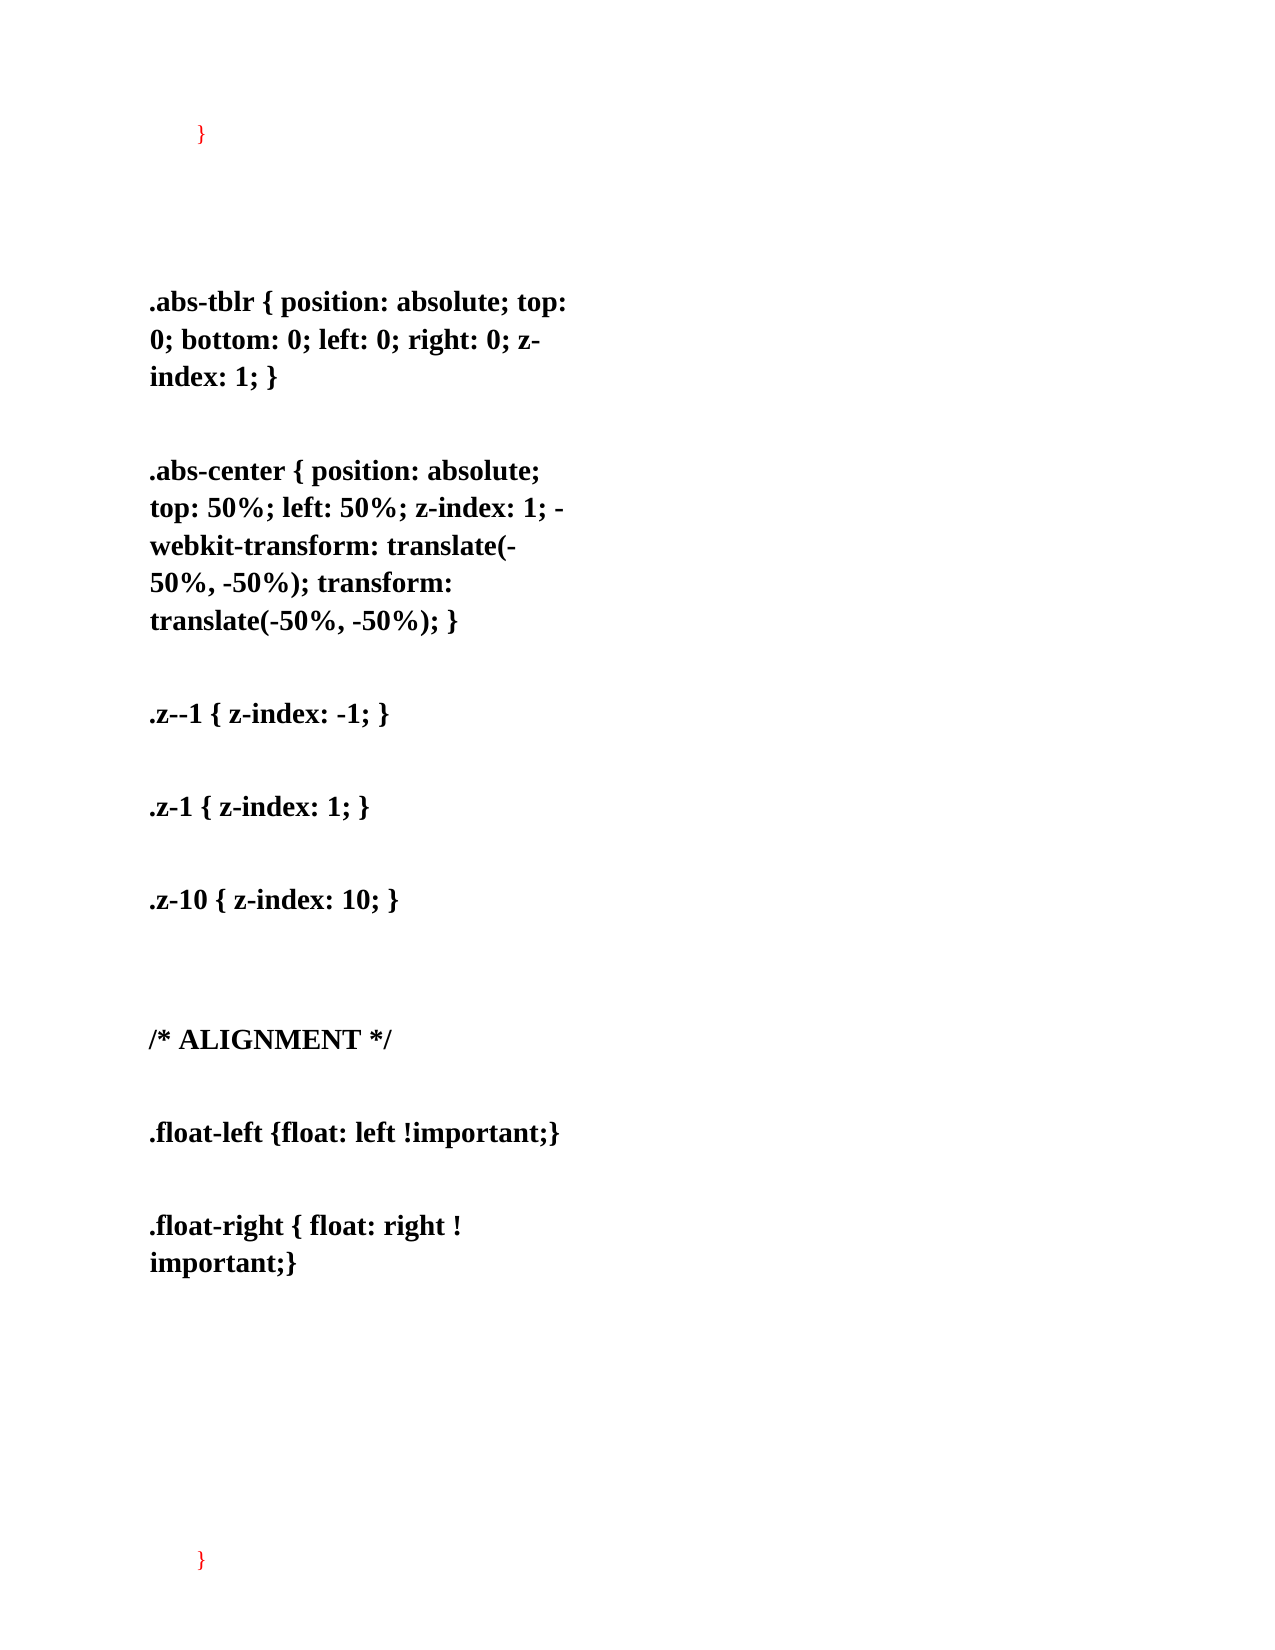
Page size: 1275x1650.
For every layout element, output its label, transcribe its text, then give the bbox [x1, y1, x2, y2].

text .abs-tblr { position: absolute; top: 0; bottom: 0; left: 0; right: 0; z-index: 1; } [148, 284, 581, 393]
text .abs-center { position: absolute; top: 50%; left: 50%; z-index: 1; -webkit-transform: translate(-50%, -50%); transform: translate(-50%, -50%); } [148, 453, 581, 636]
text .z-10 { z-index: 10; } [148, 882, 581, 916]
text .z-1 { z-index: 1; } [148, 789, 581, 822]
text /* ALIGNMENT */ [148, 1022, 581, 1055]
text .z--1 { z-index: -1; } [148, 696, 581, 729]
text .float-left {float: left !important;} [148, 1115, 581, 1148]
text .float-right { float: right !important;} [148, 1208, 581, 1279]
